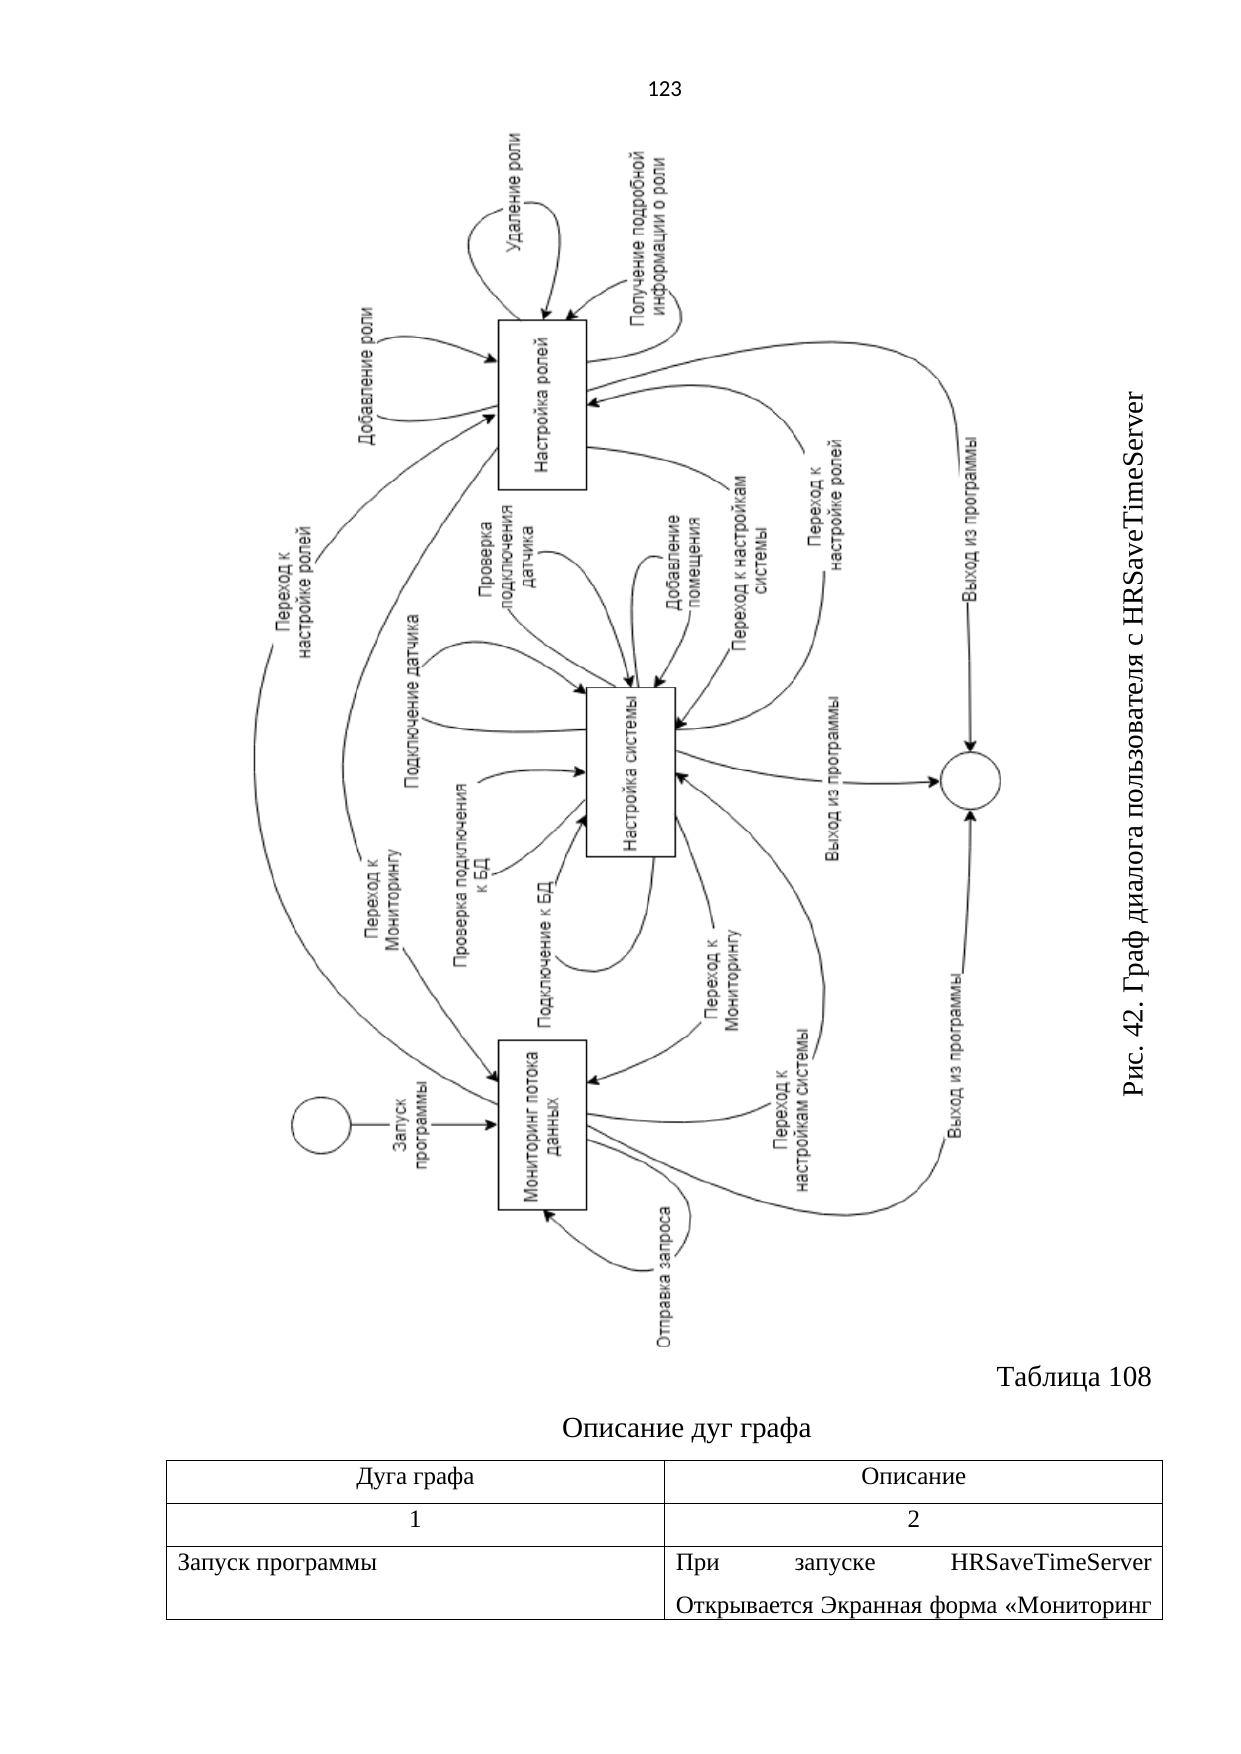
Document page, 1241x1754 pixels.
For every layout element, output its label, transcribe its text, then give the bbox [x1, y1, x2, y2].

text Описание дуг графа [177, 1410, 1152, 1443]
text Таблица 108 [177, 1359, 1152, 1393]
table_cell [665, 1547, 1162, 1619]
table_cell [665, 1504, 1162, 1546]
picture [254, 133, 1001, 1346]
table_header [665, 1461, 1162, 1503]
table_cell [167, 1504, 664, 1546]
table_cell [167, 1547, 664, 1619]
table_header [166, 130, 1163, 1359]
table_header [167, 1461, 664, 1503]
